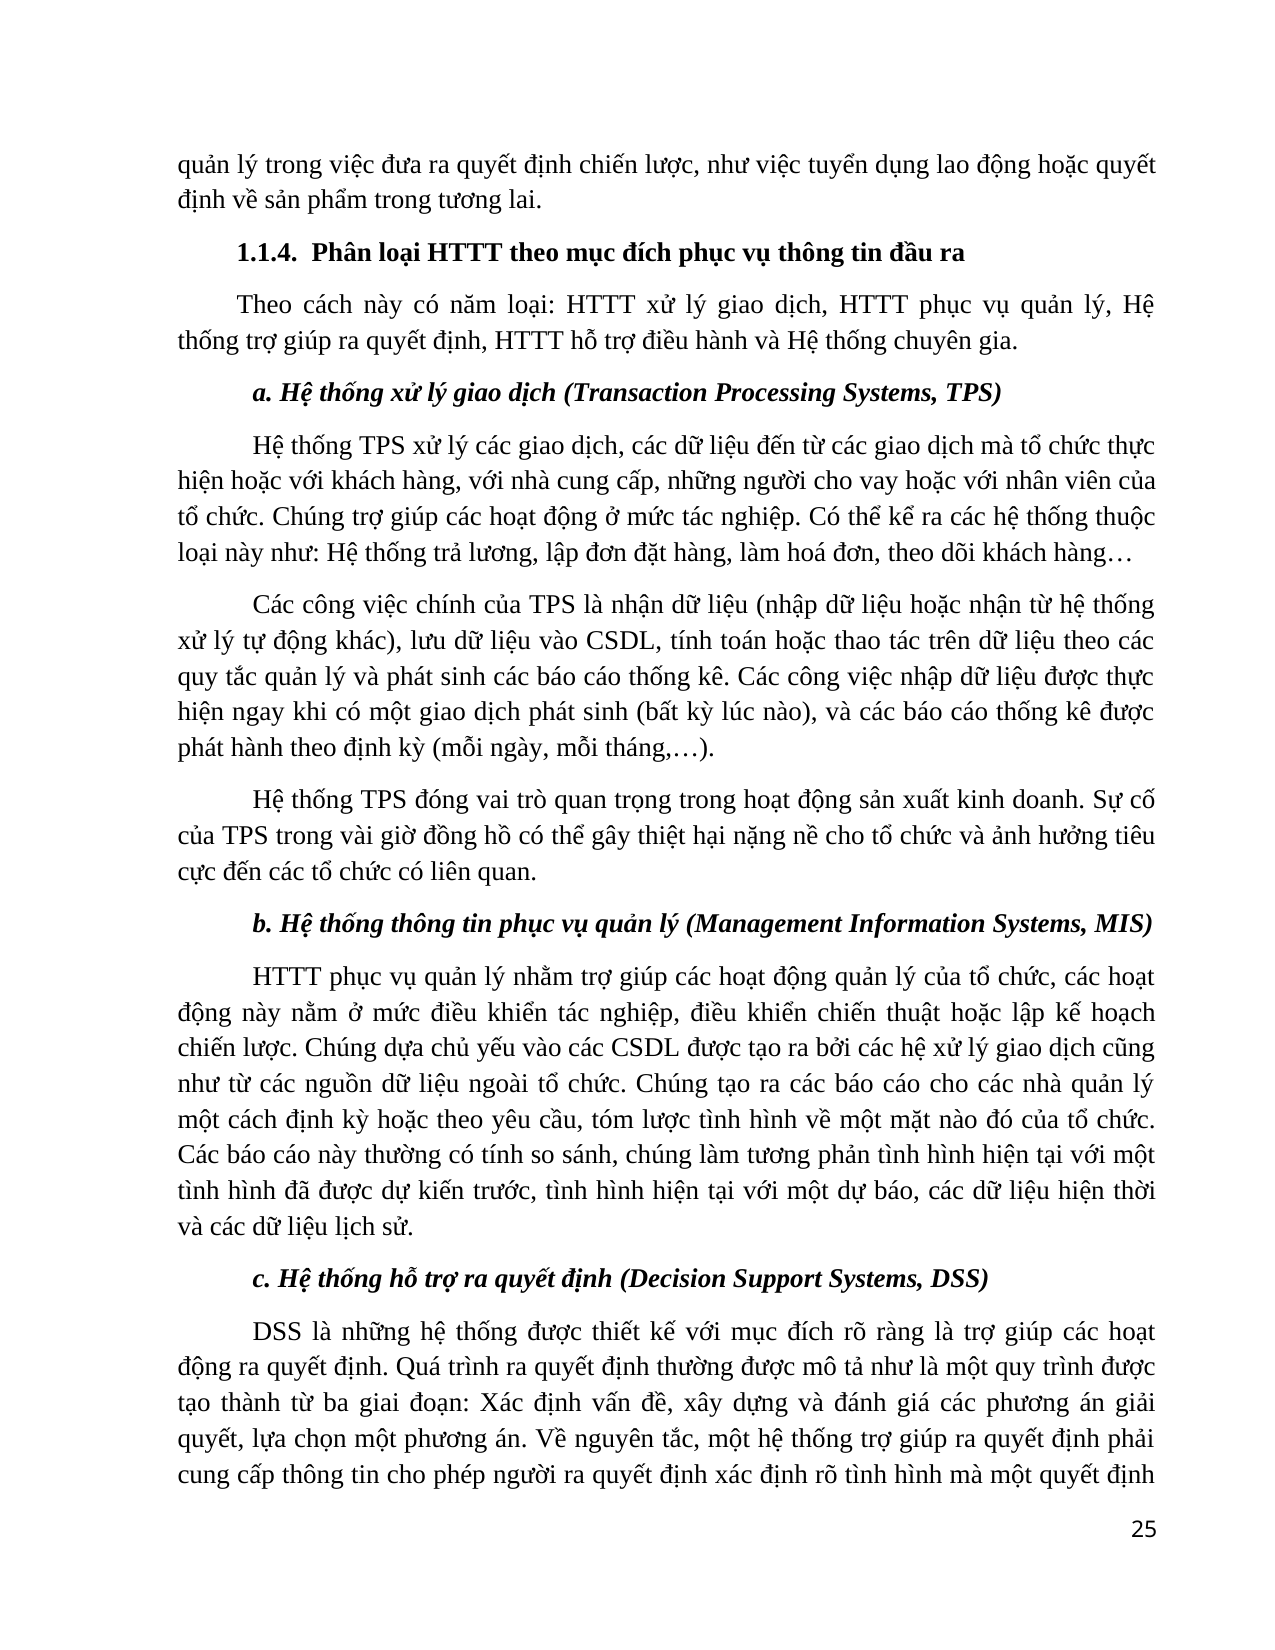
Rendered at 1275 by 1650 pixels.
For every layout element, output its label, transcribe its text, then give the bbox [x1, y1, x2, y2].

text HTTT phục vụ quản lý nhằm trợ giúp các hoạt động quản lý của tổ chức, các hoạt động này nằm ở mức điều khiển tác nghiệp, điều khiển chiến thuật hoặc lập kế hoạch chiến lược. Chúng dựa chủ yếu vào các CSDL được tạo ra bởi các hệ xử lý giao dịch cũng như từ các nguồn dữ liệu ngoài tổ chức. Chúng tạo ra các báo cáo cho các nhà quản lý một cách định kỳ hoặc theo yêu cầu, tóm lược tình hình về một mặt nào đó của tổ chức. Các báo cáo này thường có tính so sánh, chúng làm tương phản tình hình hiện tại với một tình hình đã được dự kiến trước, tình hình hiện tại với một dự báo, các dữ liệu hiện thời và các dữ liệu lịch sử. [177, 960, 1157, 1241]
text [177, 1315, 1157, 1489]
text Theo cách này có năm loại: HTTT xử lý giao dịch, HTTT phục vụ quản lý, Hệ thống trợ giúp ra quyết định, HTTT hỗ trợ điều hành và Hệ thống chuyên gia. [177, 288, 1157, 355]
text b. Hệ thống thông tin phục vụ quản lý (Management Information Systems, MIS) [177, 907, 1157, 939]
list Phân loại HTTT theo mục đích phục vụ thông tin đầu ra [236, 236, 1157, 267]
text Hệ thống TPS đóng vai trò quan trọng trong hoạt động sản xuất kinh doanh. Sự cố của TPS trong vài giờ đồng hồ có thể gây thiệt hại nặng nề cho tổ chức và ảnh hưởng tiêu cực đến các tổ chức có liên quan. [177, 784, 1157, 886]
text c. Hệ thống hỗ trợ ra quyết định (Decision Support Systems, DSS) [177, 1262, 1157, 1293]
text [177, 148, 1157, 214]
text Hệ thống TPS xử lý các giao dịch, các dữ liệu đến từ các giao dịch mà tổ chức thực hiện hoặc với khách hàng, với nhà cung cấp, những người cho vay hoặc với nhân viên của tổ chức. Chúng trợ giúp các hoạt động ở mức tác nghiệp. Có thể kể ra các hệ thống thuộc loại này như: Hệ thống trả lương, lập đơn đặt hàng, làm hoá đơn, theo dõi khách hàng… [177, 429, 1157, 567]
text Các công việc chính của TPS là nhận dữ liệu (nhập dữ liệu hoặc nhận từ hệ thống xử lý tự động khác), lưu dữ liệu vào CSDL, tính toán hoặc thao tác trên dữ liệu theo các quy tắc quản lý và phát sinh các báo cáo thống kê. Các công việc nhập dữ liệu được thực hiện ngay khi có một giao dịch phát sinh (bất kỳ lúc nào), và các báo cáo thống kê được phát hành theo định kỳ (mỗi ngày, mỗi tháng,…). [177, 588, 1157, 762]
text a. Hệ thống xử lý giao dịch (Transaction Processing Systems, TPS) [177, 376, 1157, 407]
